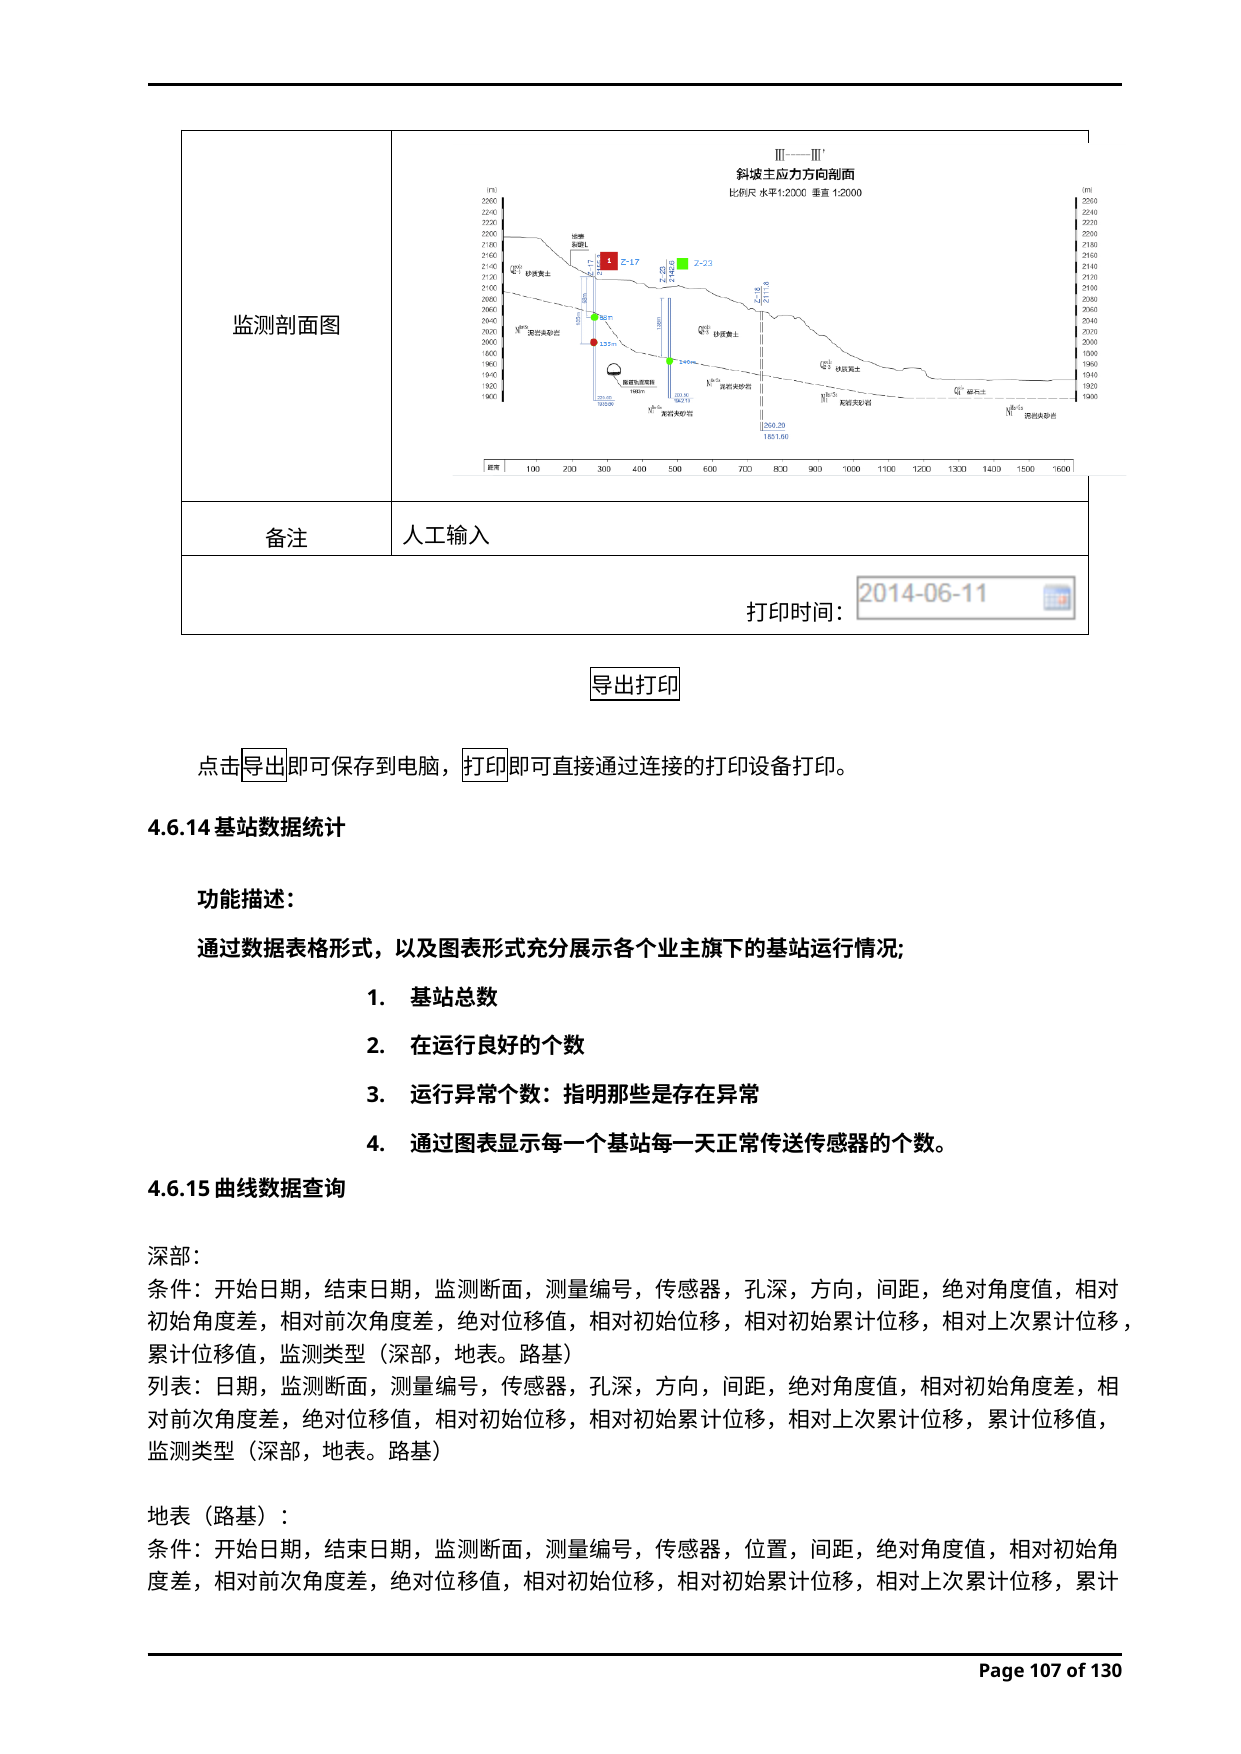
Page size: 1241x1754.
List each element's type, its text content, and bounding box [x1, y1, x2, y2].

text 功能描述： [148, 882, 1122, 914]
subtitle 4.6.15曲线数据查询 [148, 1171, 1122, 1203]
table_cell [392, 131, 1088, 501]
text 通过数据表格形式，以及图表形式充分展示各个业主旗下的基站运行情况; [148, 931, 1122, 963]
text 深部： [148, 1239, 1122, 1271]
table_cell 人工输入 [392, 502, 1088, 555]
table_cell 备注 [182, 502, 391, 555]
table_cell 打印时间： [182, 556, 1088, 634]
text 点击导出即可保存到电脑，打印即可直接通过连接的打印设备打印。 [148, 732, 1122, 797]
picture [452, 143, 1127, 476]
text 导出打印 [148, 651, 1122, 716]
list 基站总数 [366, 979, 1122, 1012]
text 条件：开始日期，结束日期，监测断面，测量编号，传感器，孔深，方向，间距，绝对角度值，相对初始角度差，相对前次角度差，绝对位移值，相对初始位移，相对初始累计位移，相对上次累计位移，累计位移值，监测类型（深部，地表。路基） [148, 1271, 1122, 1369]
text 地表（路基）： [148, 1499, 1122, 1531]
table_cell 监测剖面图 [182, 131, 391, 501]
subtitle 4.6.14基站数据统计 [148, 810, 1122, 842]
list 运行异常个数：指明那些是存在异常 [366, 1077, 1122, 1109]
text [148, 1531, 1122, 1596]
text 列表：日期，监测断面，测量编号，传感器，孔深，方向，间距，绝对角度值，相对初始角度差，相对前次角度差，绝对位移值，相对初始位移，相对初始累计位移，相对上次累计位移，累计位移值，监测类型（深部，地表。路基） [148, 1369, 1122, 1466]
list 通过图表显示每一个基站每一天正常传送传感器的个数。 [366, 1126, 1122, 1158]
picture [855, 575, 1078, 621]
list 在运行良好的个数 [366, 1028, 1122, 1061]
